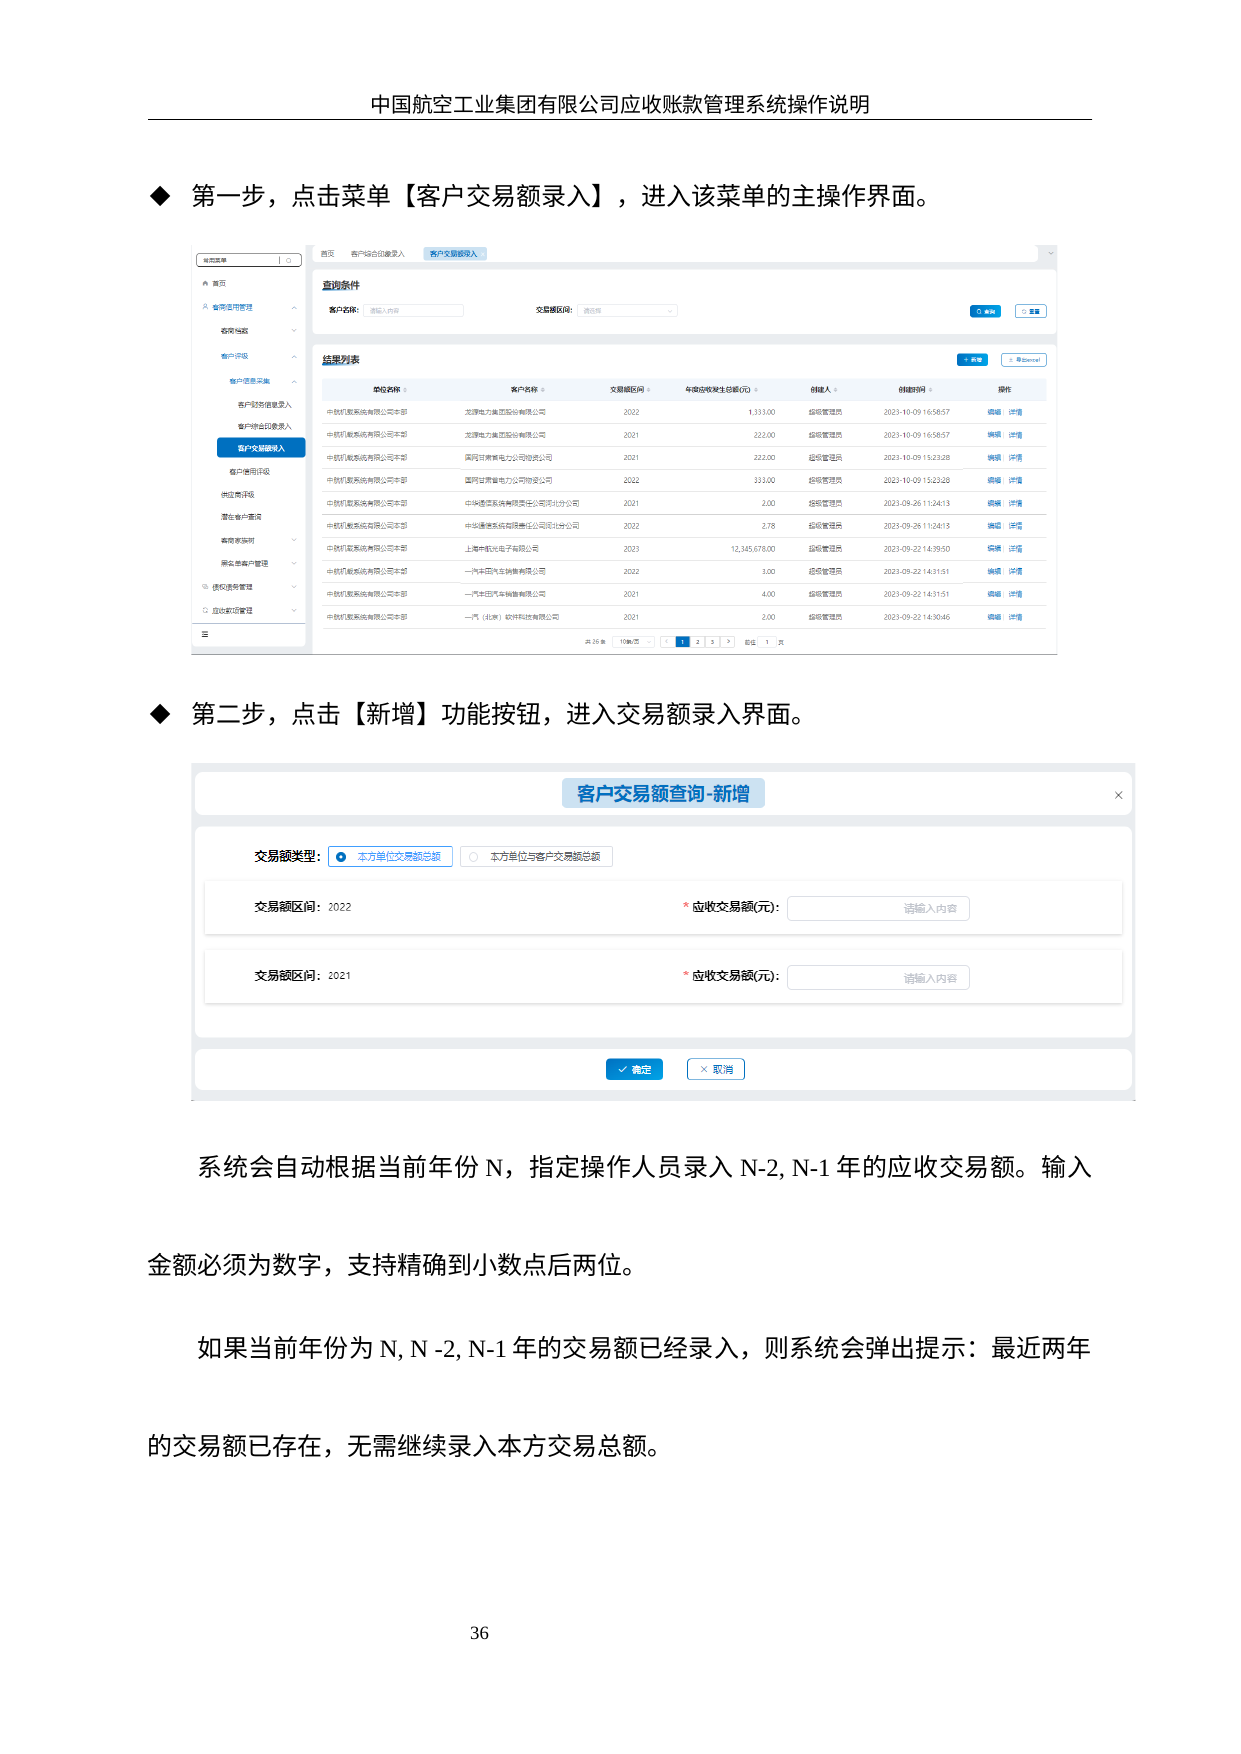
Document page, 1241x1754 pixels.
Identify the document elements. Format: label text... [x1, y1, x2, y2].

picture [191, 245, 1058, 655]
list 如果当前年份为N, N -2, N-1年的交易额已经录入，则系统会弹出提示：最近两年的交易额已存在，无需继续录入本方交易总额。 [148, 1314, 1092, 1477]
list 第一步，点击菜单【客户交易额录入】，进入该菜单的主操作界面。 [148, 162, 1092, 227]
list 系统会自动根据当前年份N，指定操作人员录入N-2, N-1年的应收交易额。输入金额必须为数字，支持精确到小数点后两位。 [148, 1133, 1092, 1296]
picture [191, 763, 1136, 1101]
list 第二步，点击【新增】功能按钮，进入交易额录入界面。 [148, 680, 1092, 745]
